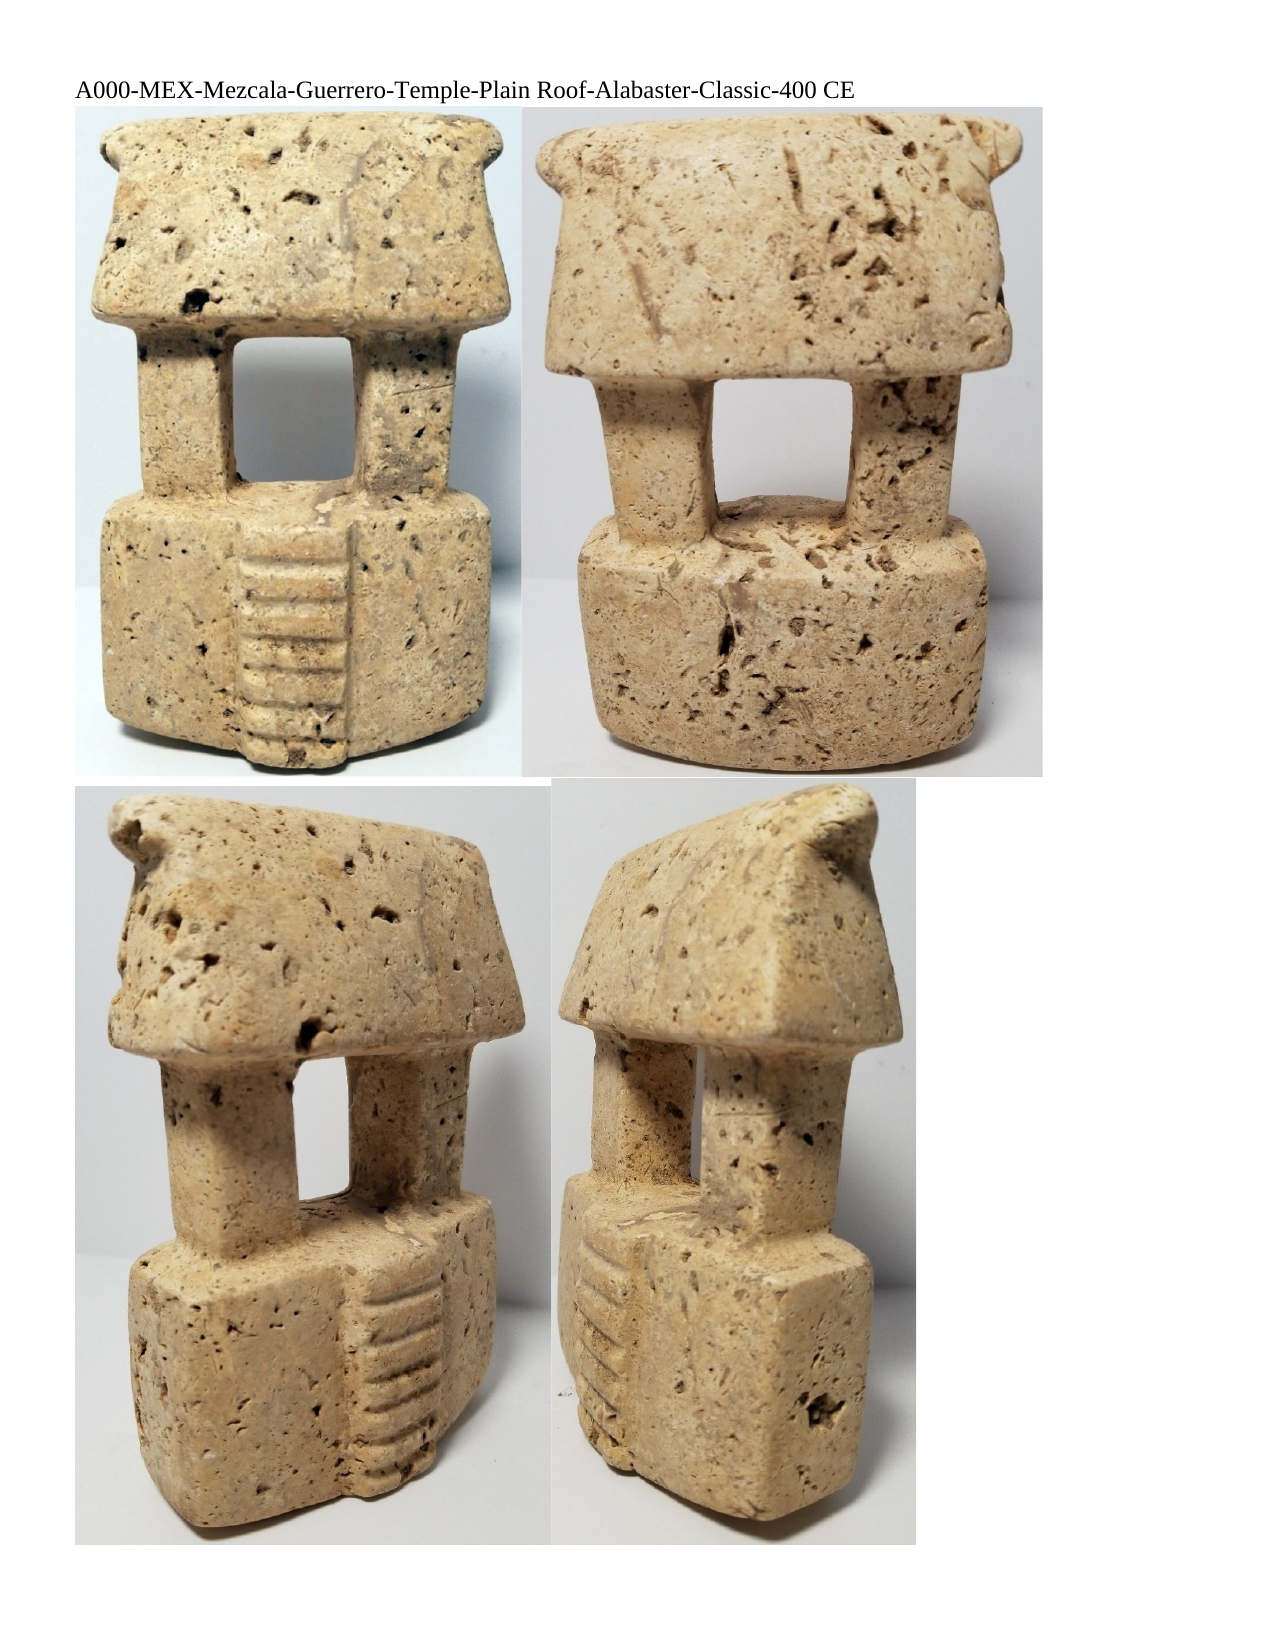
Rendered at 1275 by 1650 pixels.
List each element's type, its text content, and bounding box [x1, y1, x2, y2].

picture [521, 107, 1043, 777]
text A000-MEX-Mezcala-Guerrero-Temple-Plain Roof-Alabaster-Classic-400 CE [75, 75, 1200, 104]
picture [75, 778, 917, 1545]
